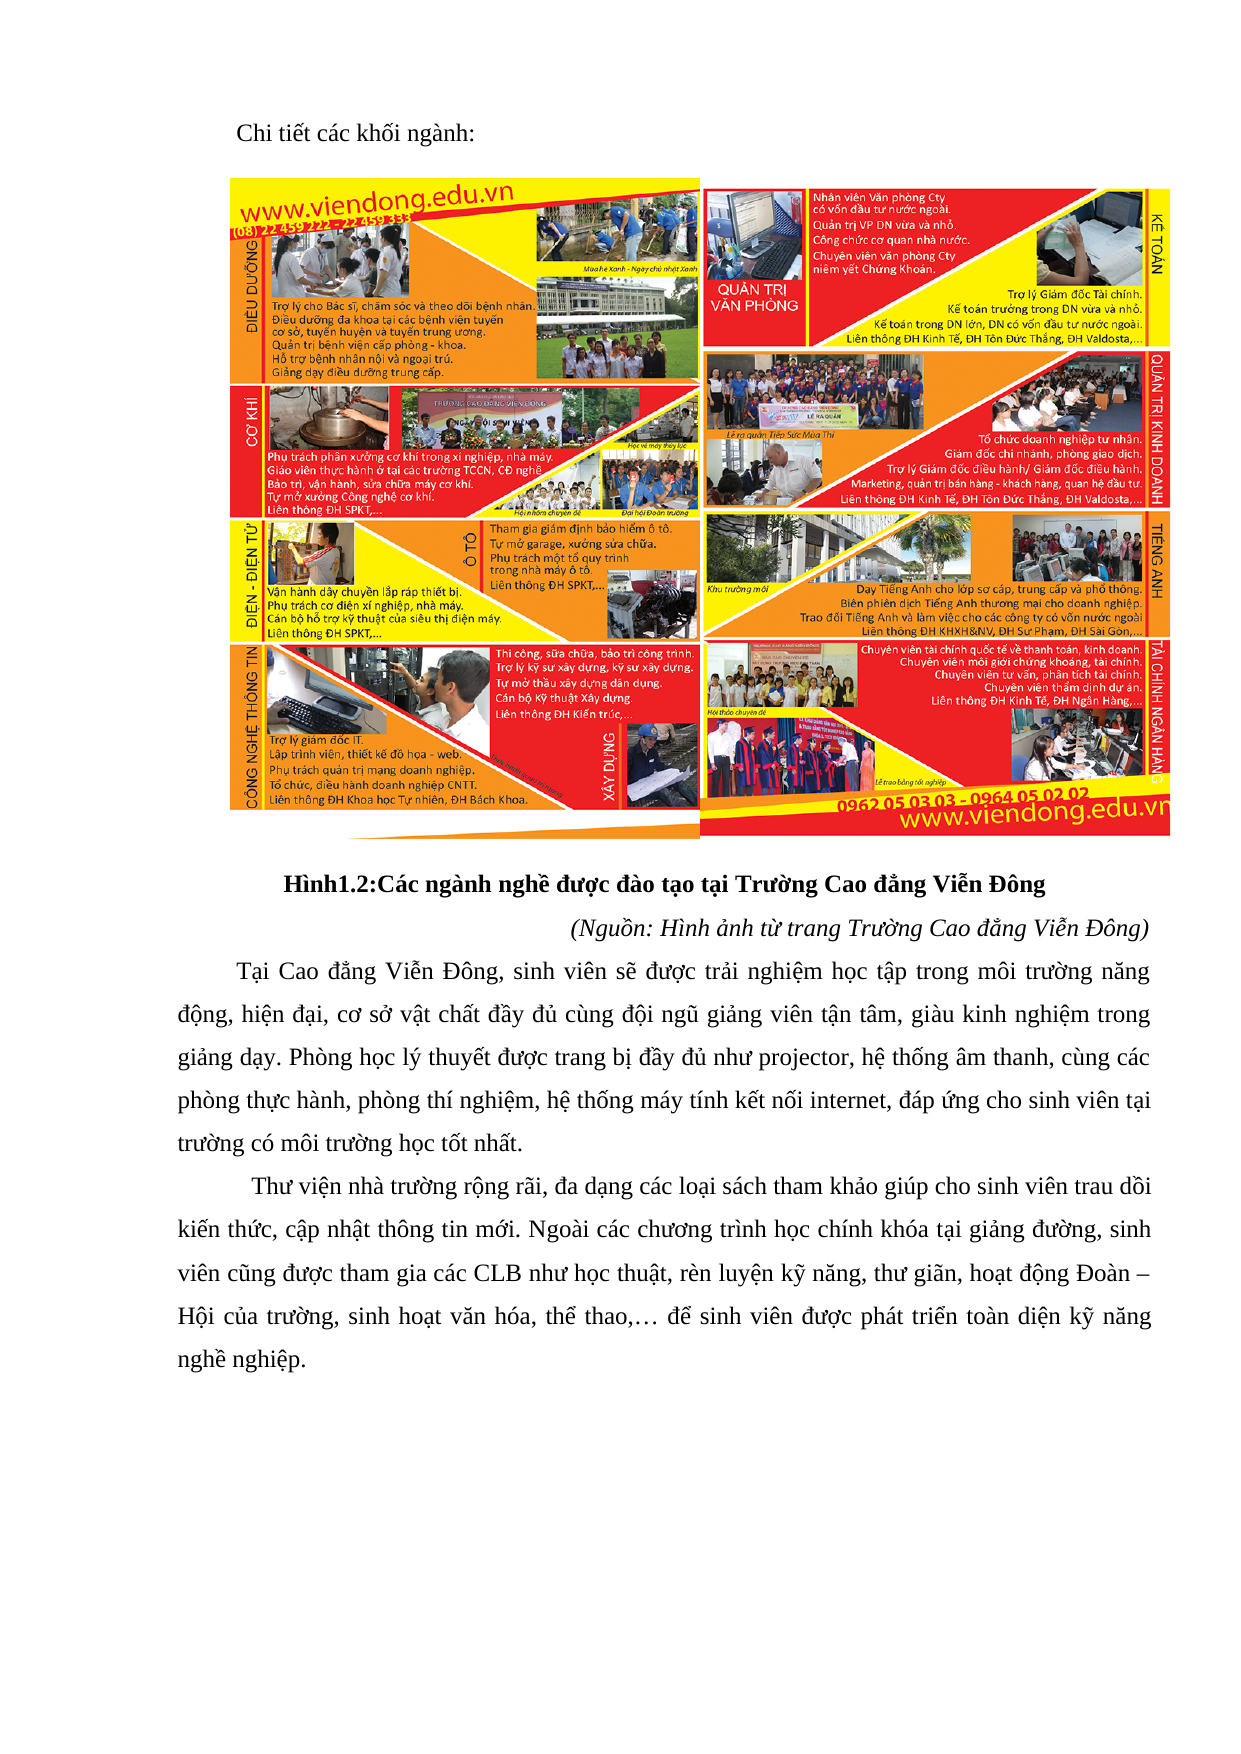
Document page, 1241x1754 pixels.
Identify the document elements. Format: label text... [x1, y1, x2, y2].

text Chi tiết các khối ngành: [177, 118, 1152, 147]
text Tại Cao đẳng Viễn Đông, sinh viên sẽ được trải nghiệm học tập trong môi trường năng động, hiện đại, cơ sở vật chất đầy đủ cùng đội ngũ giảng viên tận tâm, giàu kinh nghiệm trong giảng dạy. Phòng học lý thuyết được trang bị đầy đủ như projector, hệ thống âm thanh, cùng các phòng thực hành, phòng thí nghiệm, hệ thống máy tính kết nối internet, đáp ứng cho sinh viên tại trường có môi trường học tốt nhất. [177, 956, 1152, 1157]
list Thư viện nhà trường rộng rãi, đa dạng các loại sách tham khảo giúp cho sinh viên trau dồi kiến thức, cập nhật thông tin mới. Ngoài các chương trình học chính khóa tại giảng đường, sinh viên cũng được tham gia các CLB như học thuật, rèn luyện kỹ năng, thư giãn, hoạt động Đoàn – Hội của trường, sinh hoạt văn hóa, thể thao,… để sinh viên được phát triển toàn diện kỹ năng nghề nghiệp. [177, 1171, 1152, 1373]
text (Nguồn: Hình ảnh từ trang Trường Cao đẳng Viễn Đông) [177, 913, 1152, 941]
picture [230, 178, 1171, 840]
